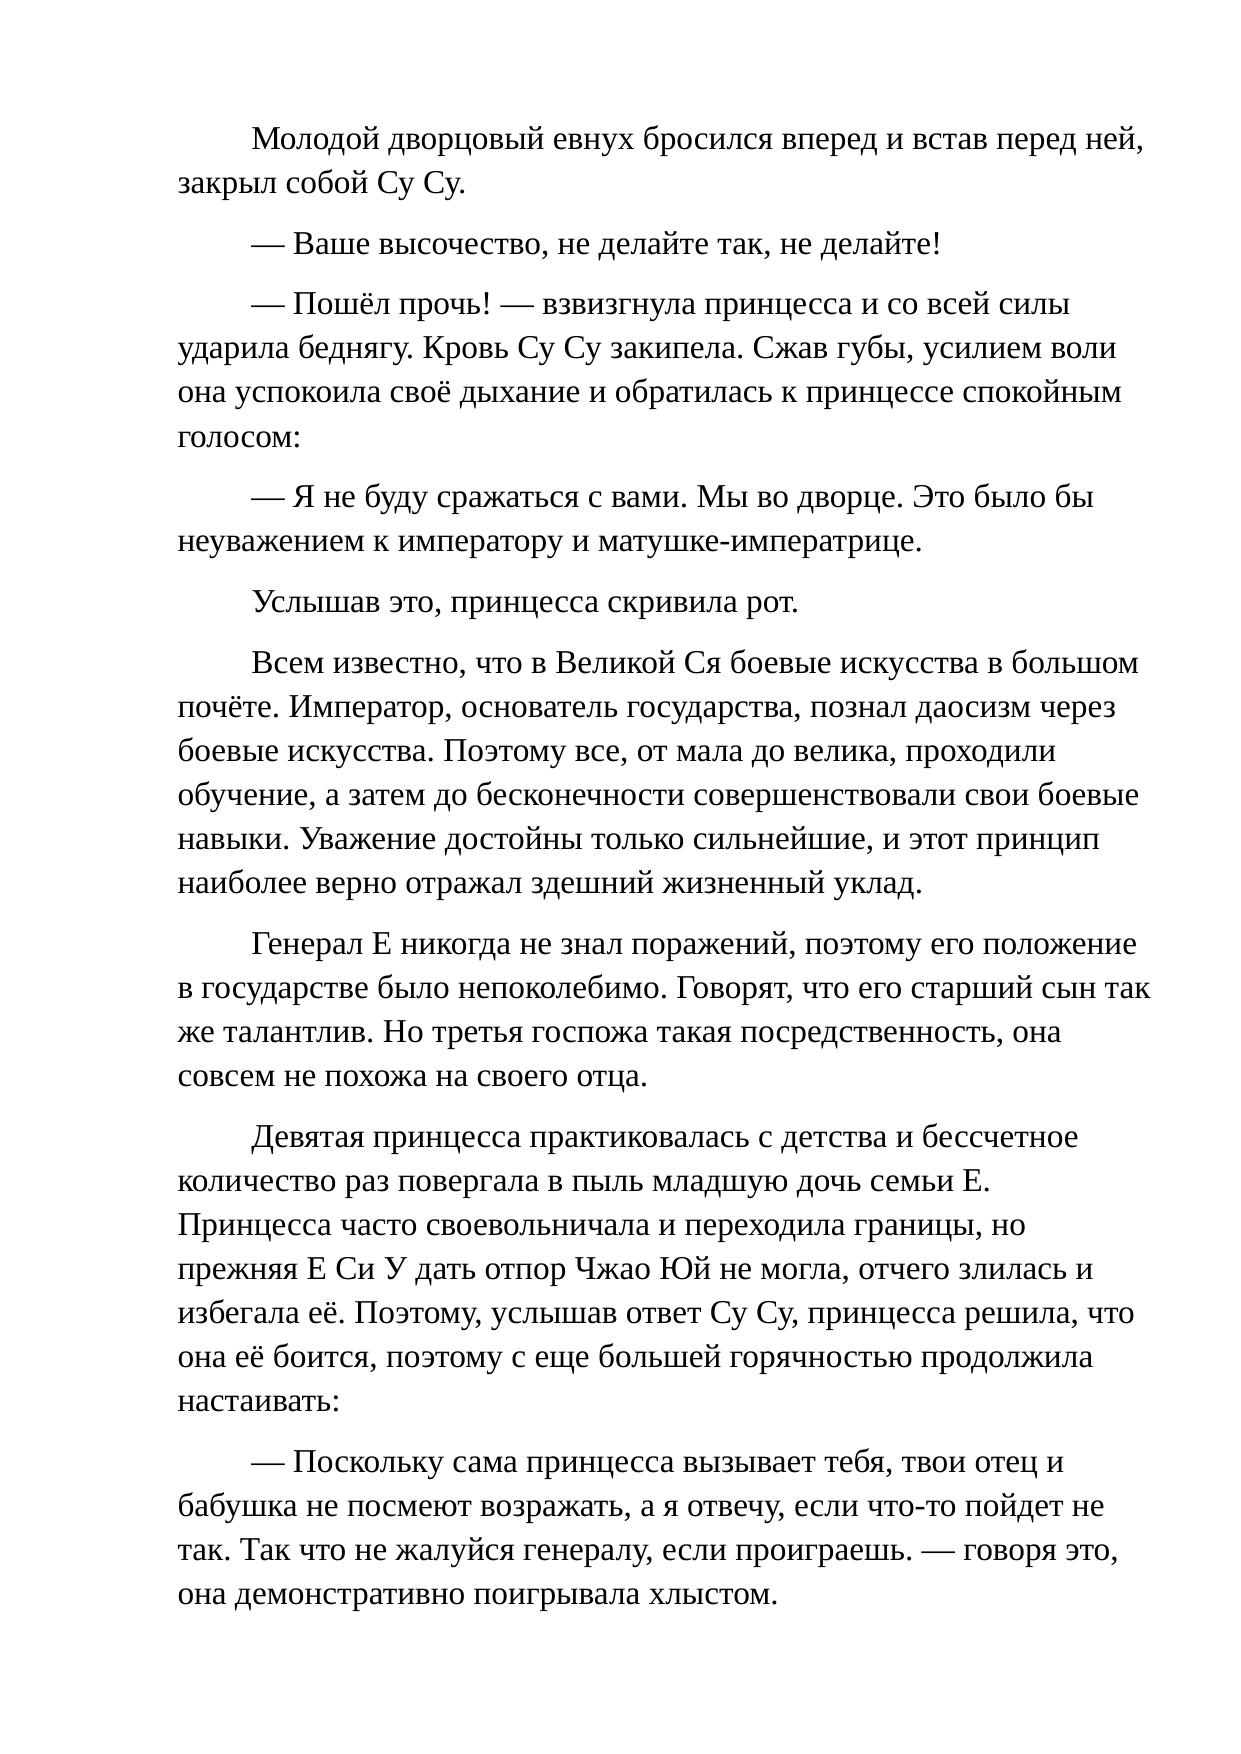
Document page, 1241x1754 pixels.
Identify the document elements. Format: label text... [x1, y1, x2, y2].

text — Ваше высочество, не делайте так, не делайте! [177, 223, 1152, 261]
text Услышав это, принцесса скривила рот. [177, 581, 1152, 620]
text Девятая принцесса практиковалась с детства и бессчетное количество раз повергала в пыль младшую дочь семьи Е. Принцесса часто своевольничала и переходила границы, но прежняя Е Си У дать отпор Чжао Юй не могла, отчего злилась и избегала её. Поэтому, услышав ответ Су Су, принцесса решила, что она её боится, поэтому с еще большей горячностью продолжила настаивать: [177, 1116, 1152, 1419]
text Молодой дворцовый евнух бросился вперед и встав перед ней, закрыл собой Су Су. [177, 118, 1152, 201]
text Всем известно, что в Великой Ся боевые искусства в большом почёте. Император, основатель государства, познал даосизм через боевые искусства. Поэтому все, от мала до велика, проходили обучение, а затем до бесконечности совершенствовали свои боевые навыки. Уважение достойны только сильнейшие, и этот принцип наиболее верно отражал здешний жизненный уклад. [177, 642, 1152, 901]
text — Пошёл прочь! — взвизгнула принцесса и со всей силы ударила беднягу. Кровь Су Су закипела. Сжав губы, усилием воли она успокоила своё дыхание и обратилась к принцессе спокойным голосом: [177, 284, 1152, 454]
text Генерал Е никогда не знал поражений, поэтому его положение в государстве было непоколебимо. Говорят, что его старший сын так же талантлив. Но третья госпожа такая посредственность, она совсем не похожа на своего отца. [177, 923, 1152, 1094]
text — Поскольку сама принцесса вызывает тебя, твои отец и бабушка не посмеют возражать, а я отвечу, если что-то пойдет не так. Так что не жалуйся генералу, если проиграешь. — говоря это, она демонстративно поигрывала хлыстом. [177, 1441, 1152, 1612]
text — Я не буду сражаться с вами. Мы во дворце. Это было бы неуважением к императору и матушке-императрице. [177, 477, 1152, 559]
